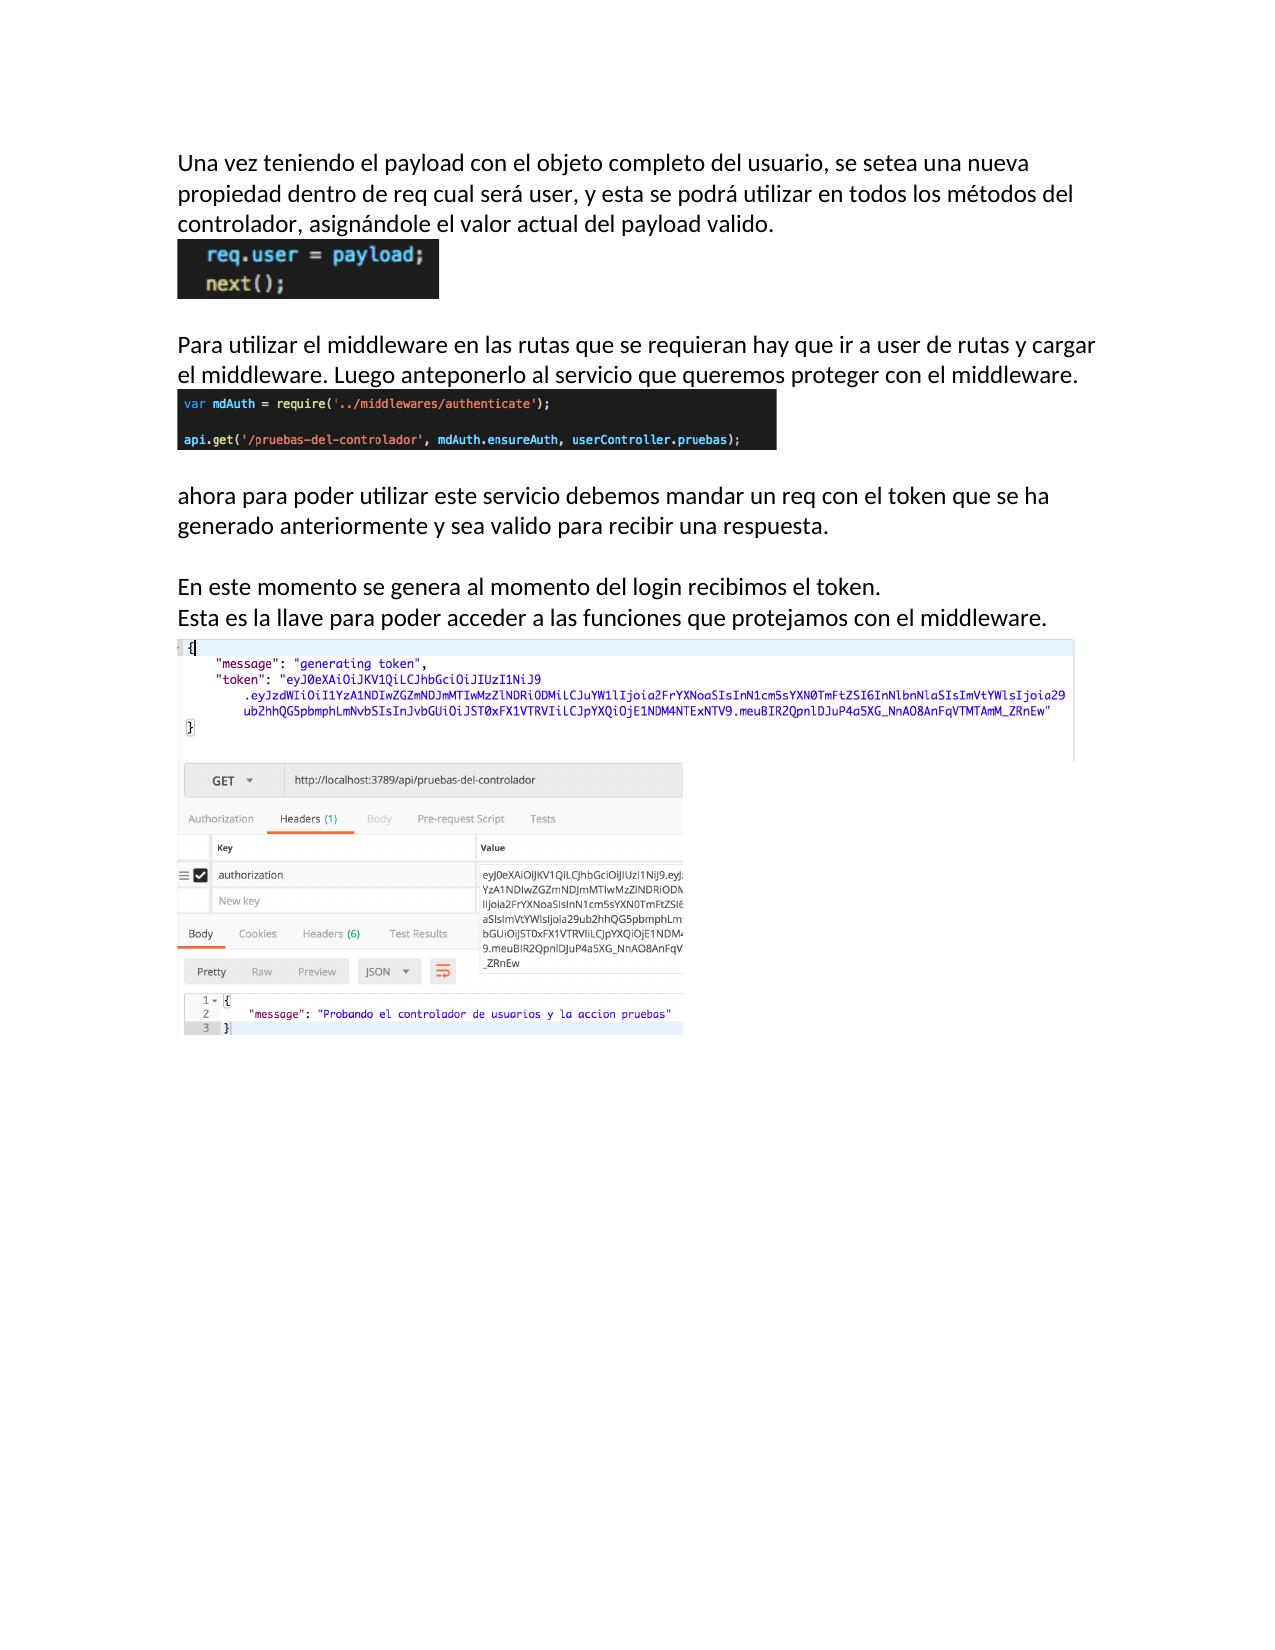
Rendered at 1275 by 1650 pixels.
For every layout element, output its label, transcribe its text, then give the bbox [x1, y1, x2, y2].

picture [177, 239, 440, 299]
picture [177, 632, 1077, 1035]
text ahora para poder utilizar este servicio debemos mandar un req con el token que se ha generado anteriormente y sea valido para recibir una respuesta. [177, 480, 1098, 541]
text En este momento se genera al momento del login recibimos el token. [177, 571, 1098, 602]
text Para utilizar el middleware en las rutas que se requieran hay que ir a user de rutas y cargar el middleware. Luego anteponerlo al servicio que queremos proteger con el middleware. [177, 329, 1098, 390]
picture [177, 389, 777, 450]
text Esta es la llave para poder acceder a las funciones que protejamos con el middleware. [177, 602, 1098, 632]
text Una vez teniendo el payload con el objeto completo del usuario, se setea una nueva propiedad dentro de req cual será user, y esta se podrá utilizar en todos los métodos del controlador, asignándole el valor actual del payload valido. [177, 148, 1098, 239]
